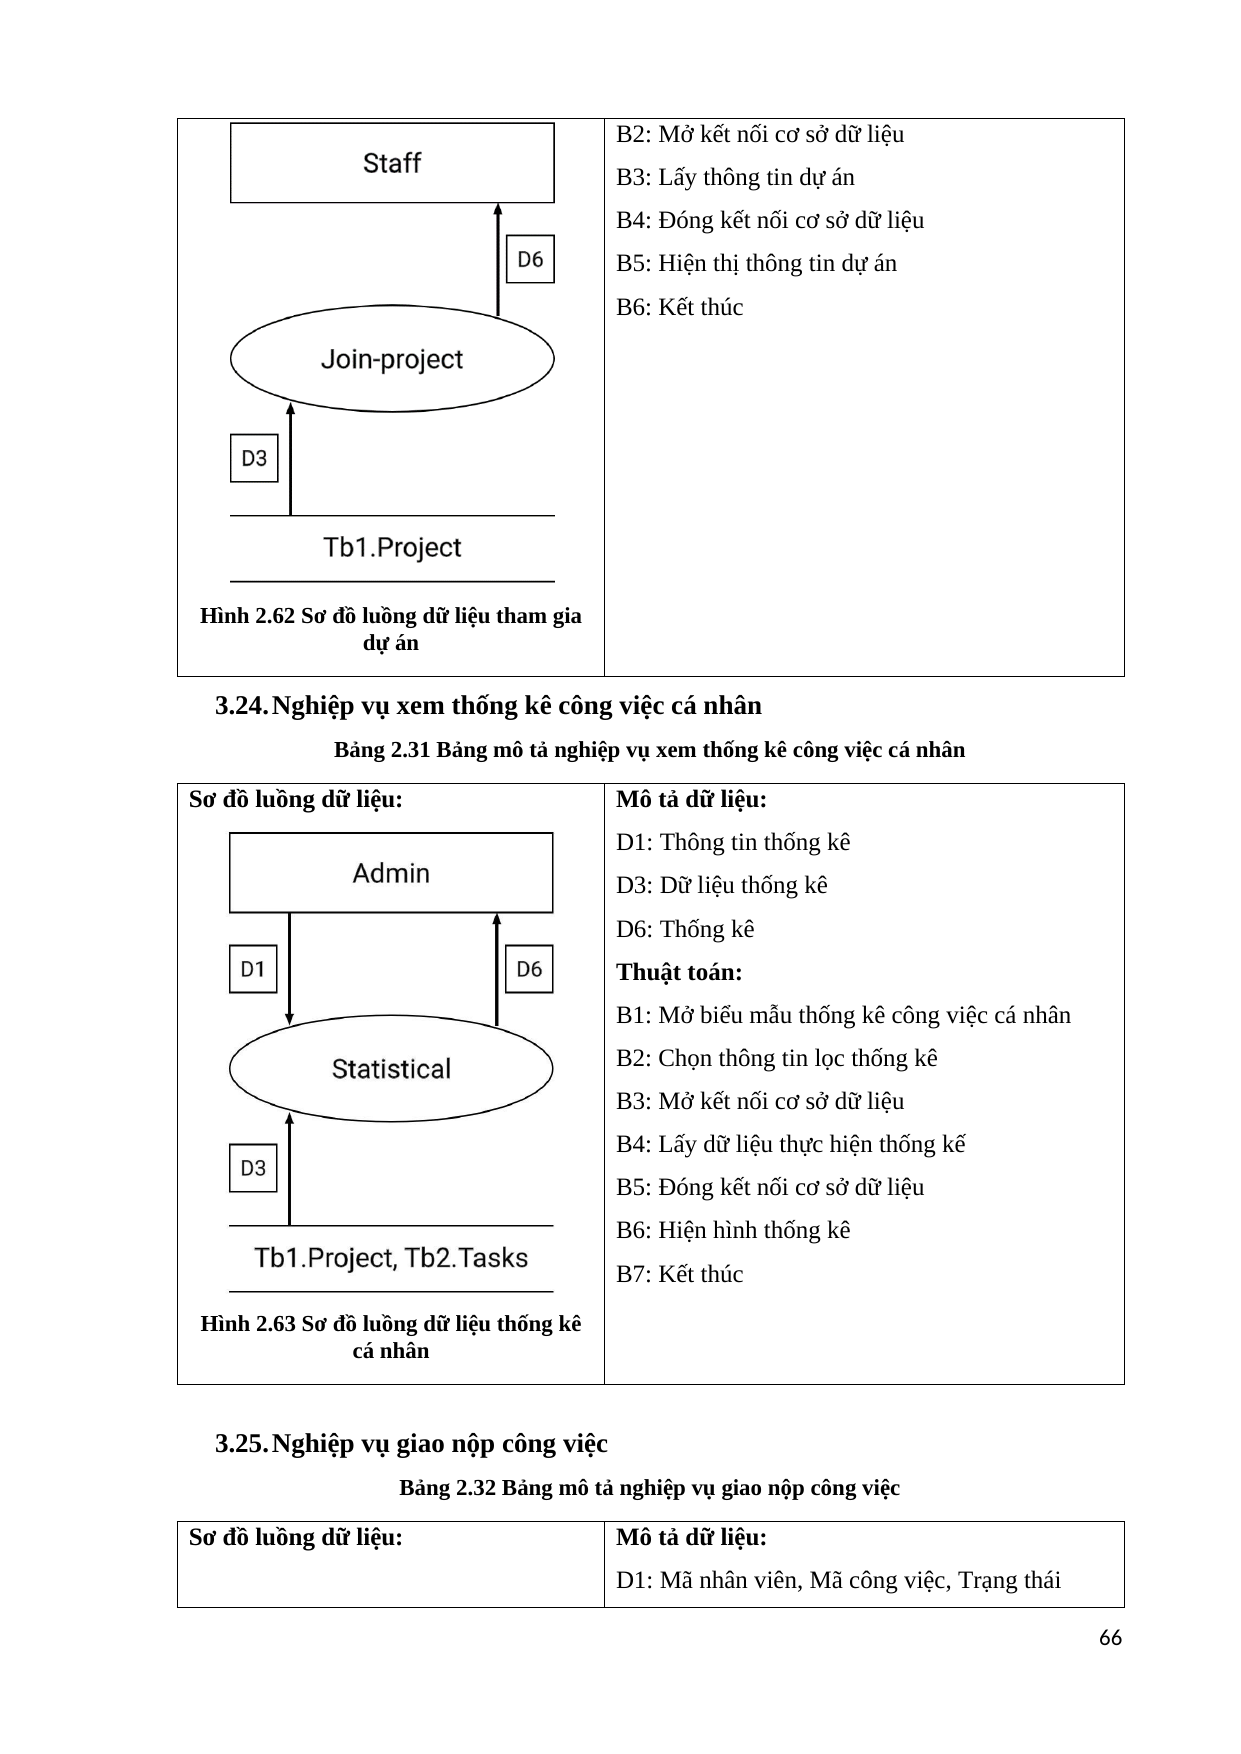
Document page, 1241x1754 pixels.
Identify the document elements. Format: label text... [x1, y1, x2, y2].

picture [206, 119, 576, 589]
picture [204, 827, 578, 1297]
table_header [605, 119, 1124, 676]
text Bảng 2.32 Bảng mô tả nghiệp vụ giao nộp công việc [177, 1474, 1122, 1500]
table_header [178, 1522, 604, 1607]
table_header Sơ đồ luồng dữ liệu: Hình 2.58 Sơ đồ luồng dữ liệu thống kê cá nhân [178, 784, 604, 1384]
list Nghiệp vụ xem thống kê công việc cá nhân [215, 689, 1122, 721]
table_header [605, 1522, 1124, 1607]
text Bảng 2.31 Bảng mô tả nghiệp vụ xem thống kê công việc cá nhân [177, 736, 1122, 762]
list Nghiệp vụ giao nộp công việc [215, 1427, 1122, 1458]
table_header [178, 119, 604, 676]
table_header Mô tả dữ liệu: D1: Thông tin thống kê D3: Dữ liệu thống kê D6: Thống kê Thuật toán: B1: Mở biểu mẫu thống kê công việc cá nhân B2: Chọn thông tin lọc thống kê B3: Mở kết nối cơ sở dữ liệu B4: Lấy dữ liệu thực hiện thống kế B5: Đóng kết nối cơ sở dữ liệu B6: Hiện hình thống kê B7: Kết thúc [605, 784, 1124, 1384]
